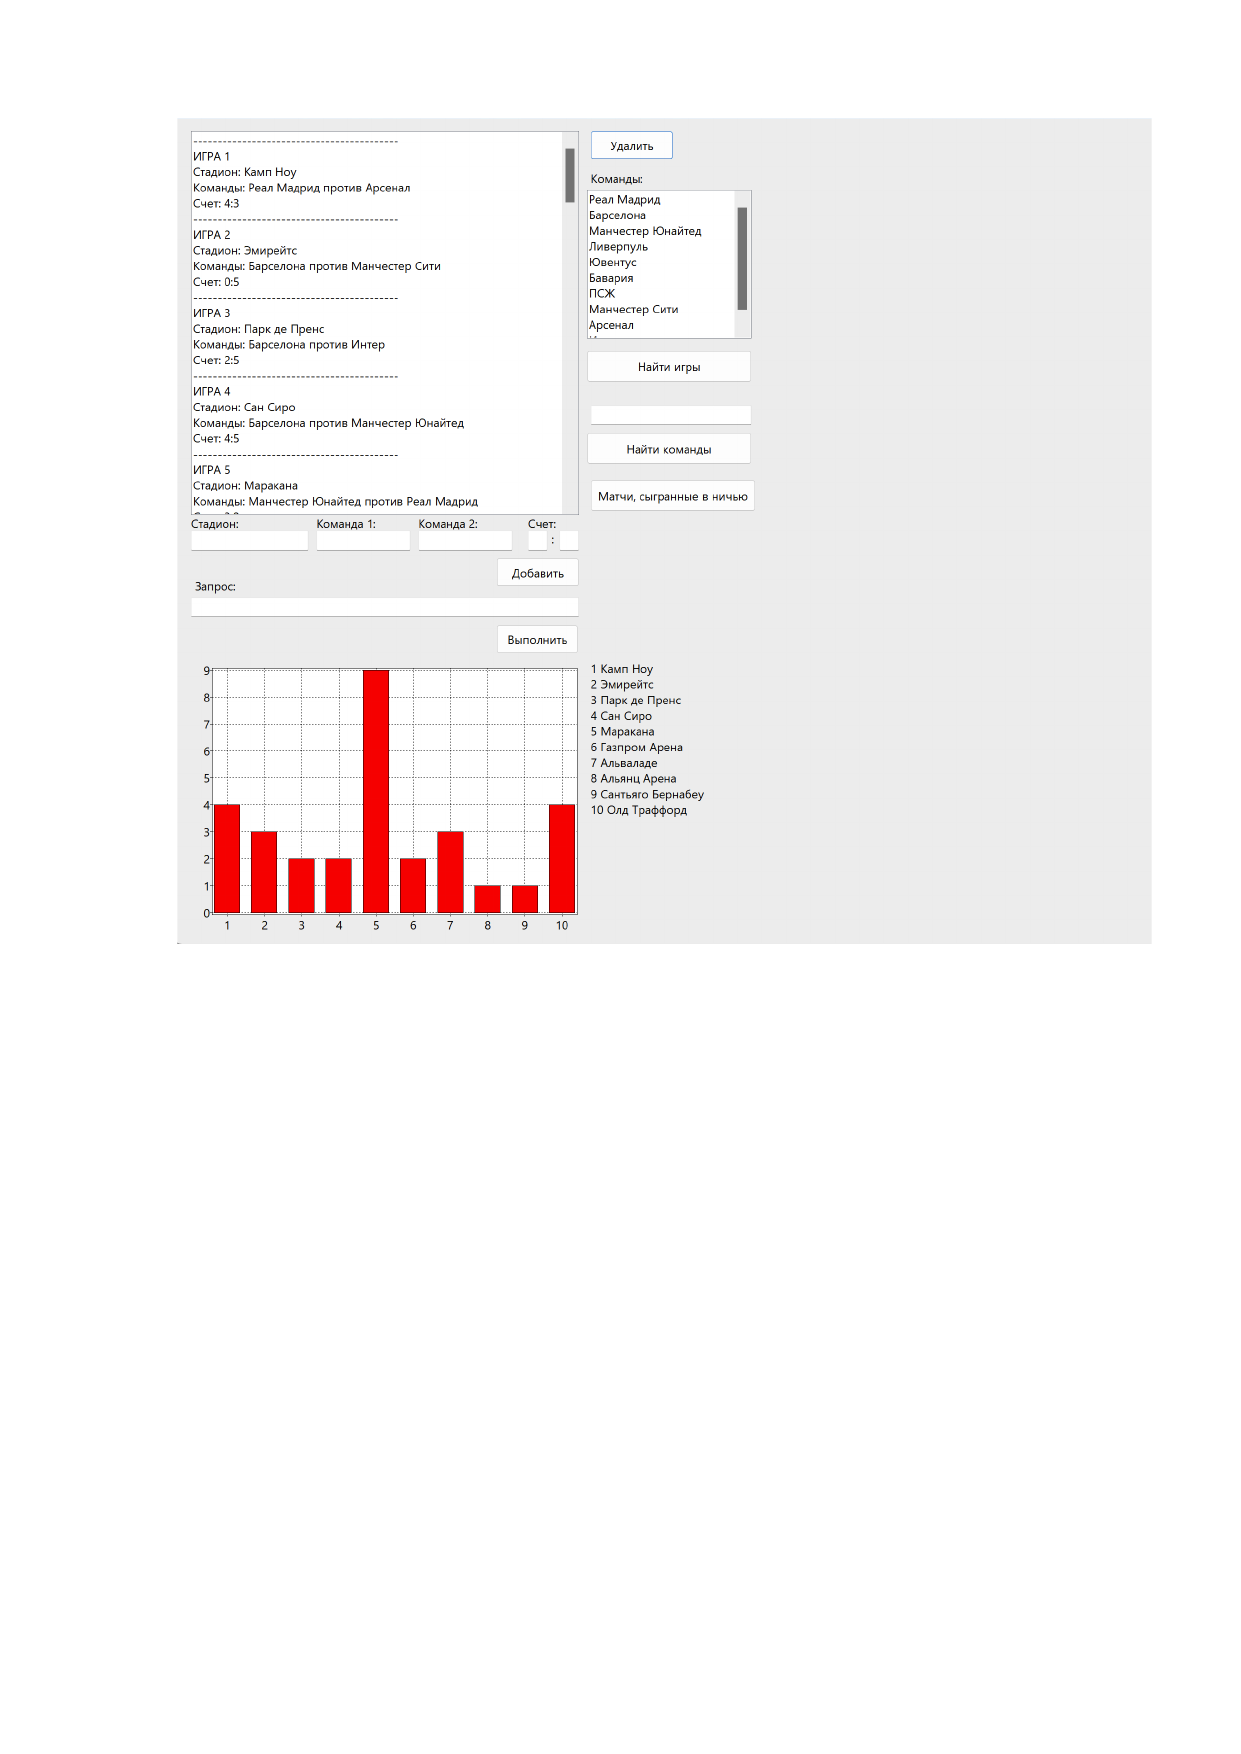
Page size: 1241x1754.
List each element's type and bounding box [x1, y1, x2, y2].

picture [177, 118, 1152, 944]
